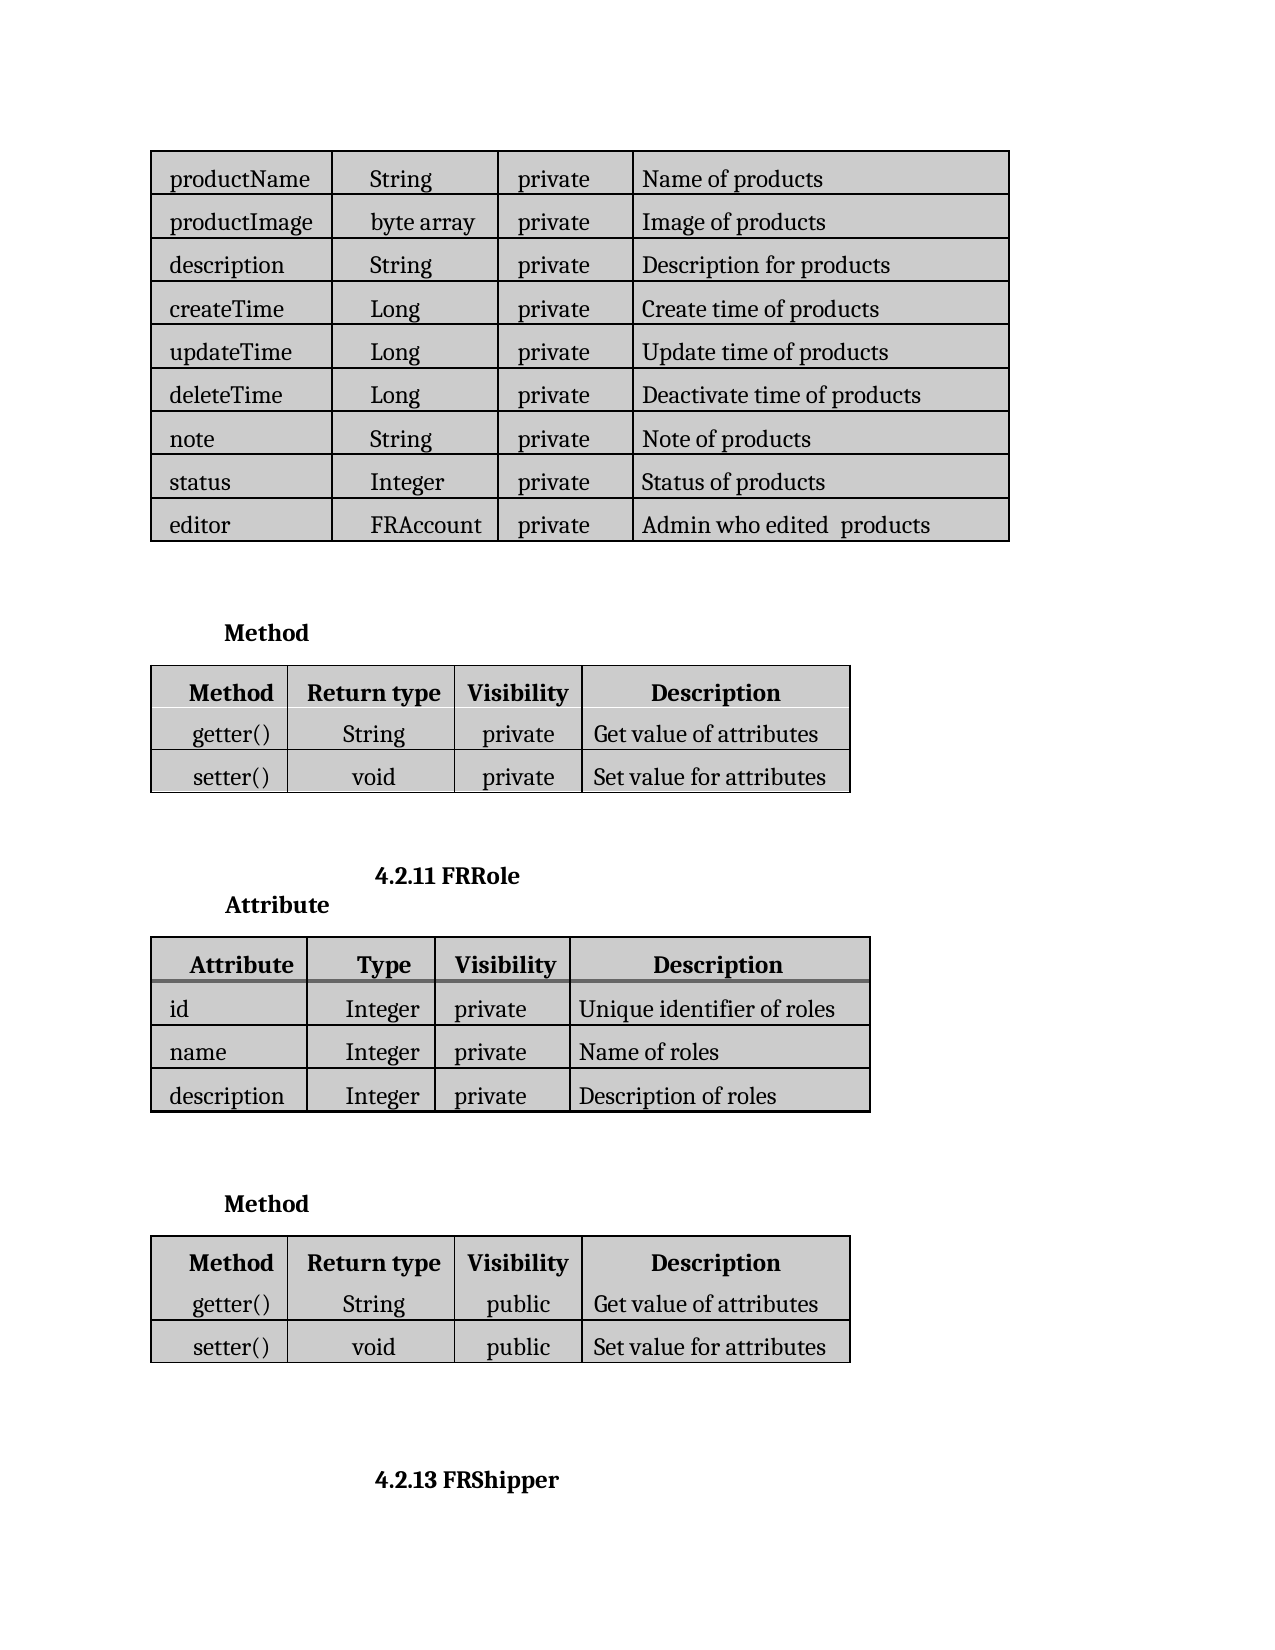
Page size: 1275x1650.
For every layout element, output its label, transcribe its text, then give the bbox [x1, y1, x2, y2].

table_header Method [152, 666, 287, 707]
text Method [187, 619, 1125, 648]
table_header Type [308, 938, 434, 979]
table_header Description [583, 1237, 849, 1278]
table_cell name [152, 1026, 306, 1067]
table_cell FRAccount [333, 499, 497, 540]
table_cell Set value for attributes [583, 1321, 849, 1362]
table_cell String [333, 152, 497, 193]
table_cell private [436, 983, 569, 1024]
table_cell description [152, 1069, 306, 1110]
table_cell Set value for attributes [583, 750, 849, 791]
table_cell Description for products [634, 239, 1008, 280]
table_cell String [288, 708, 454, 749]
table_header Visibility [455, 666, 581, 707]
table_cell Image of products [634, 195, 1008, 237]
table_cell void [288, 750, 454, 791]
table_cell productImage [152, 195, 331, 237]
table_header Description [583, 666, 849, 707]
table_cell byte array [333, 195, 497, 237]
table_cell Name of roles [571, 1026, 869, 1067]
text Attribute [225, 891, 1125, 919]
table_cell private [499, 239, 632, 280]
table_cell getter() [152, 708, 287, 749]
table_cell status [152, 455, 331, 497]
table_cell editor [152, 499, 331, 540]
table_cell private [436, 1026, 569, 1067]
table_cell String [333, 412, 497, 453]
table_cell Note of products [634, 412, 1008, 453]
table_cell String [333, 239, 497, 280]
table_cell getter() [152, 1278, 287, 1319]
table_cell Status of products [634, 455, 1008, 497]
table_cell private [455, 750, 581, 791]
table_cell private [499, 152, 632, 193]
table_header Attribute [152, 938, 306, 979]
table_header Return type [288, 666, 454, 707]
text Method [187, 1189, 1125, 1218]
table_cell Admin who edited products [634, 499, 1008, 540]
table_cell note [152, 412, 331, 453]
subtitle 4.2.13 FRShipper [150, 1466, 1125, 1495]
table_cell Integer [308, 1026, 434, 1067]
table_cell Long [333, 325, 497, 367]
table_header Visibility [436, 938, 569, 979]
table_cell private [499, 195, 632, 237]
table_cell String [288, 1278, 454, 1319]
table_cell private [499, 455, 632, 497]
table_cell setter() [152, 750, 287, 791]
table_cell Update time of products [634, 325, 1008, 367]
table_header Description [571, 938, 869, 979]
table_cell Long [333, 369, 497, 410]
table_cell private [499, 499, 632, 540]
table_cell Unique identifier of roles [571, 983, 869, 1024]
table_header Method [152, 1237, 287, 1278]
table_cell private [499, 282, 632, 323]
table_cell Integer [308, 1069, 434, 1110]
table_cell Integer [308, 983, 434, 1024]
table_cell Deactivate time of products [634, 369, 1008, 410]
subtitle 4.2.11 FRRole [150, 862, 1125, 891]
table_cell Name of products [634, 152, 1008, 193]
table_header Visibility [455, 1237, 581, 1278]
table_cell public [455, 1278, 581, 1319]
table_cell id [152, 983, 306, 1024]
table_cell private [499, 325, 632, 367]
table_cell Create time of products [634, 282, 1008, 323]
table_cell private [499, 412, 632, 453]
table_header Return type [288, 1237, 454, 1278]
table_cell public [455, 1321, 581, 1362]
table_cell productName [152, 152, 331, 193]
table_cell setter() [152, 1321, 287, 1362]
table_cell private [499, 369, 632, 410]
table_cell private [436, 1069, 569, 1110]
table_cell description [152, 239, 331, 280]
table_cell Get value of attributes [583, 708, 849, 749]
table_cell Get value of attributes [583, 1278, 849, 1319]
table_cell createTime [152, 282, 331, 323]
table_cell Description of roles [571, 1069, 869, 1110]
table_cell updateTime [152, 325, 331, 367]
table_cell void [288, 1321, 454, 1362]
table_cell Integer [333, 455, 497, 497]
table_cell Long [333, 282, 497, 323]
table_cell deleteTime [152, 369, 331, 410]
table_cell private [455, 708, 581, 749]
